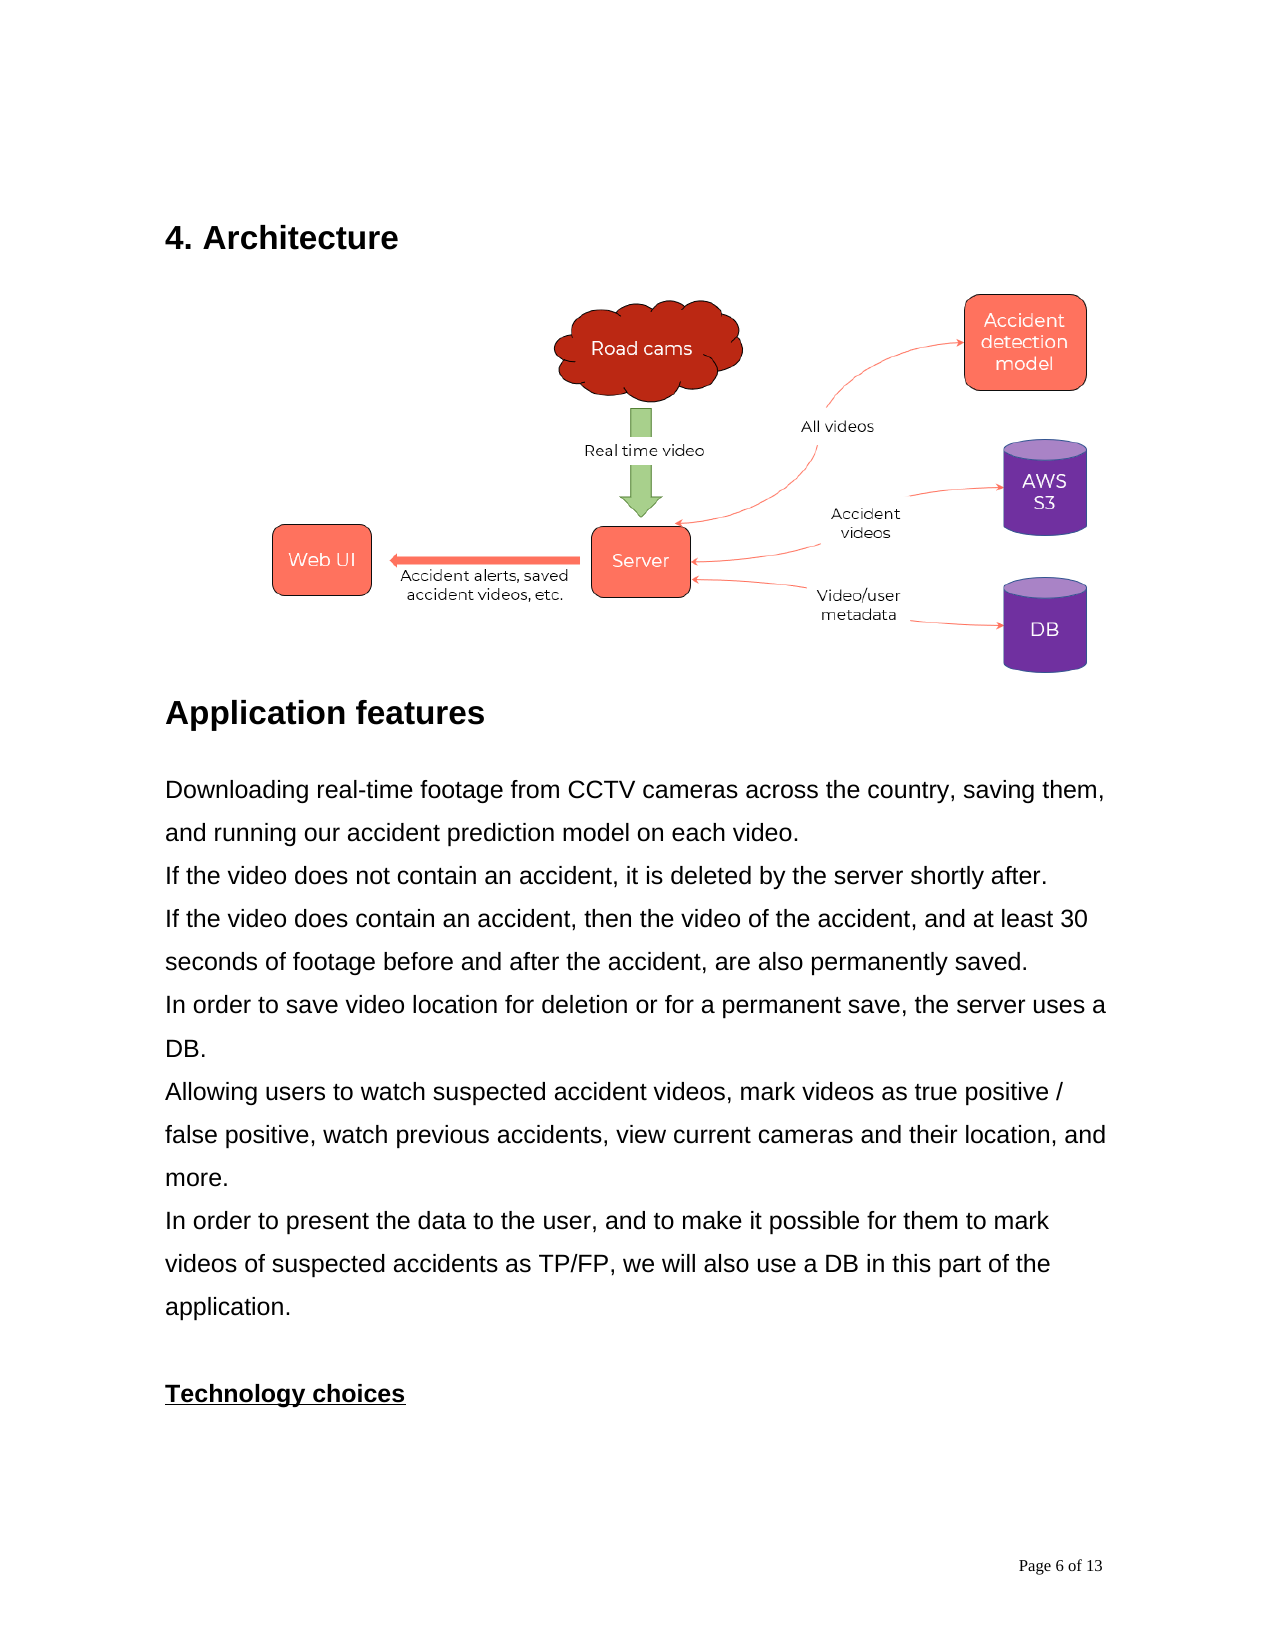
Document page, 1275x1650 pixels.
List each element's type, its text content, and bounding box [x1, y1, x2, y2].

text Allowing users to watch suspected accident videos, mark videos as true positive / false positive, watch previous accidents, view current cameras and their location, and more. In order to present the data to the user, and to make it possible for them to mark videos of suspected accidents as TP/FP, we will also use a DB in this part of the application. [165, 1077, 1110, 1364]
text If the video does contain an accident, then the video of the accident, and at least 30 seconds of footage before and after the accident, are also permanently saved. [165, 904, 1110, 976]
text In order to save video location for deletion or for a permanent save, the server uses a DB. [165, 990, 1110, 1062]
text Downloading real-time footage from CCTV cameras across the country, saving them, and running our accident prediction model on each video. [165, 732, 1110, 847]
text If the video does not contain an accident, it is deleted by the server shortly after. [165, 861, 1110, 890]
text Technology choices [165, 1378, 1110, 1407]
picture [262, 282, 1088, 679]
subtitle Architecture [165, 218, 1110, 257]
text Application features [165, 693, 1110, 732]
